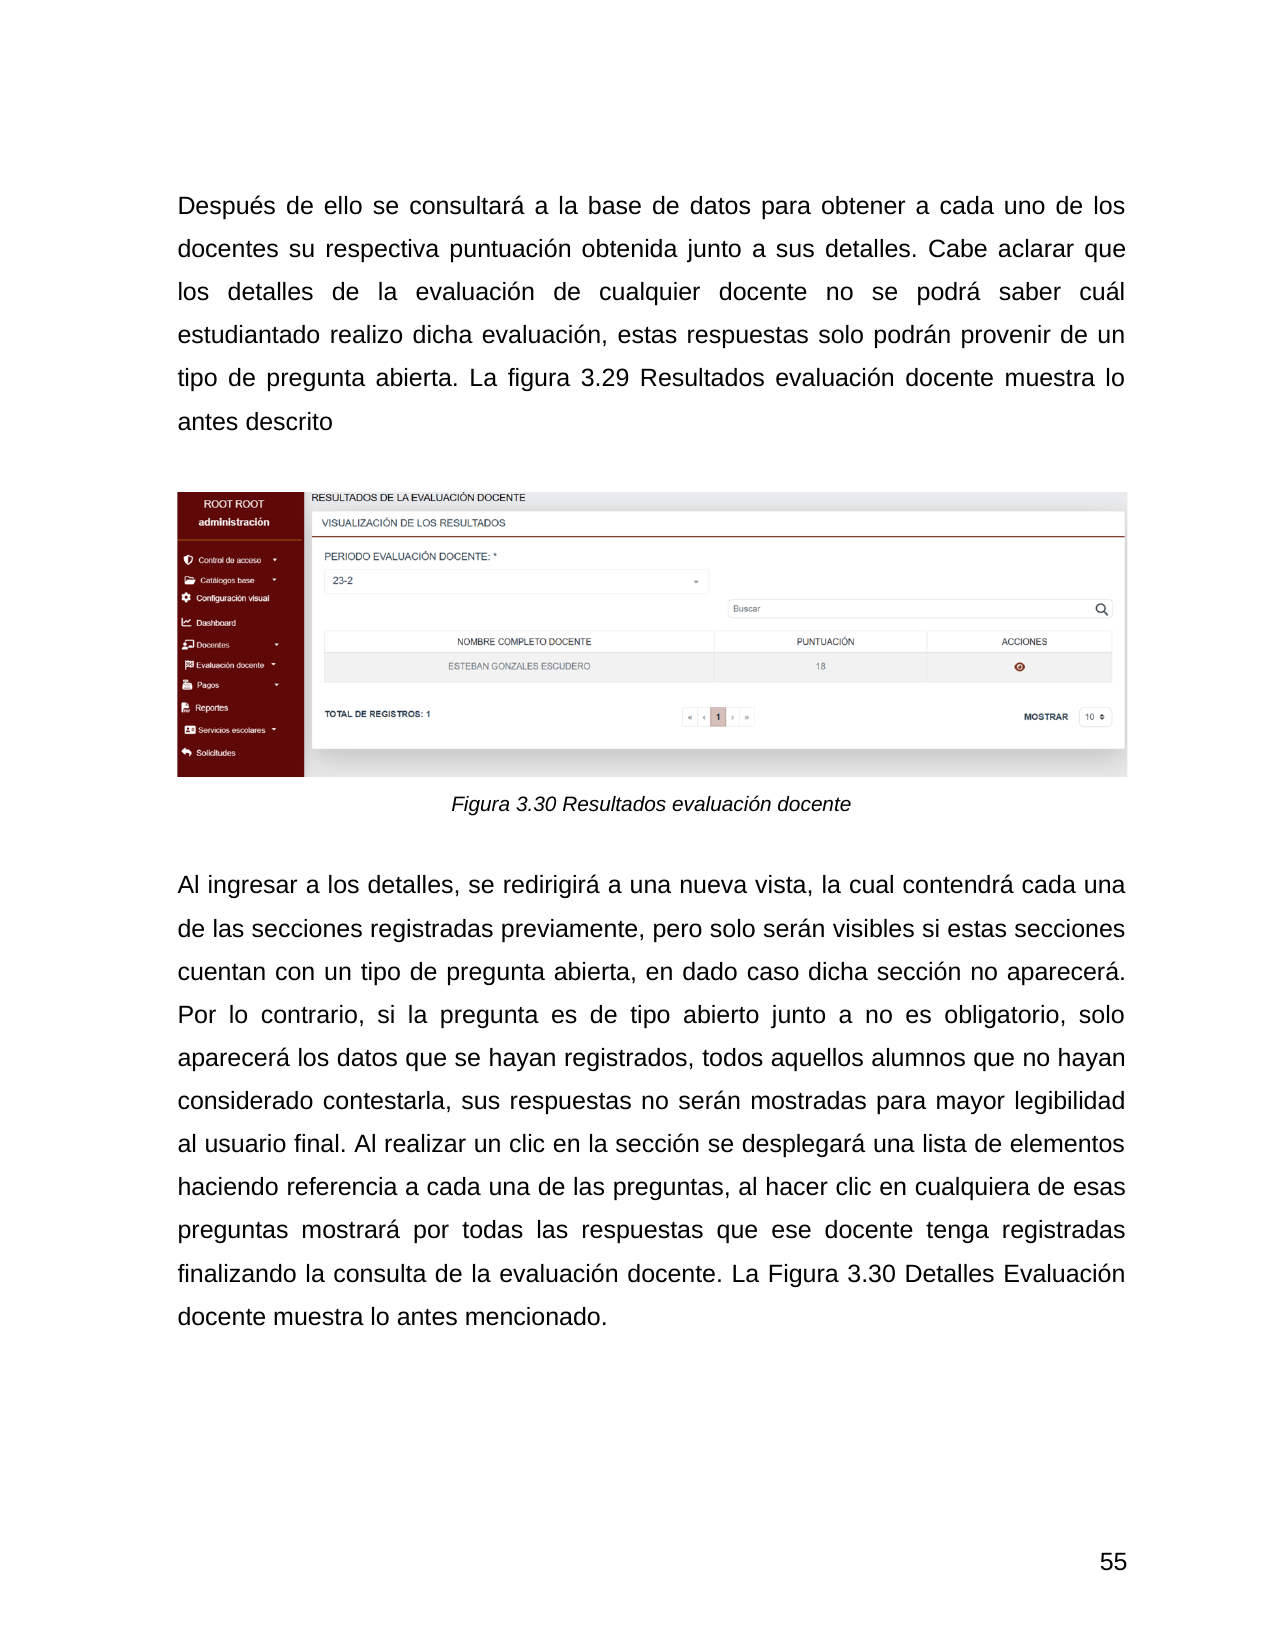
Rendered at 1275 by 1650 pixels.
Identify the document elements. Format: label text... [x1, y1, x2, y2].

picture [177, 492, 1128, 777]
text Después de ello se consultará a la base de datos para obtener a cada uno de los docentes su respectiva puntuación obtenida junto a sus detalles. Cabe aclarar que los detalles de la evaluación de cualquier docente no se podrá saber cuál estudiantado realizo dicha evaluación, estas respuestas solo podrán provenir de un tipo de pregunta abierta. La figura 3.29 Resultados evaluación docente muestra lo antes descrito [177, 191, 1127, 435]
text Al ingresar a los detalles, se redirigirá a una nueva vista, la cual contendrá cada una de las secciones registradas previamente, pero solo serán visibles si estas secciones cuentan con un tipo de pregunta abierta, en dado caso dicha sección no aparecerá. Por lo contrario, si la pregunta es de tipo abierto junto a no es obligatorio, solo aparecerá los datos que se hayan registrados, todos aquellos alumnos que no hayan considerado contestarla, sus respuestas no serán mostradas para mayor legibilidad al usuario final. Al realizar un clic en la sección se desplegará una lista de elementos haciendo referencia a cada una de las preguntas, al hacer clic en cualquiera de esas preguntas mostrará por todas las respuestas que ese docente tenga registradas finalizando la consulta de la evaluación docente. La Figura 3.30 Detalles Evaluación docente muestra lo antes mencionado. [177, 870, 1127, 1330]
